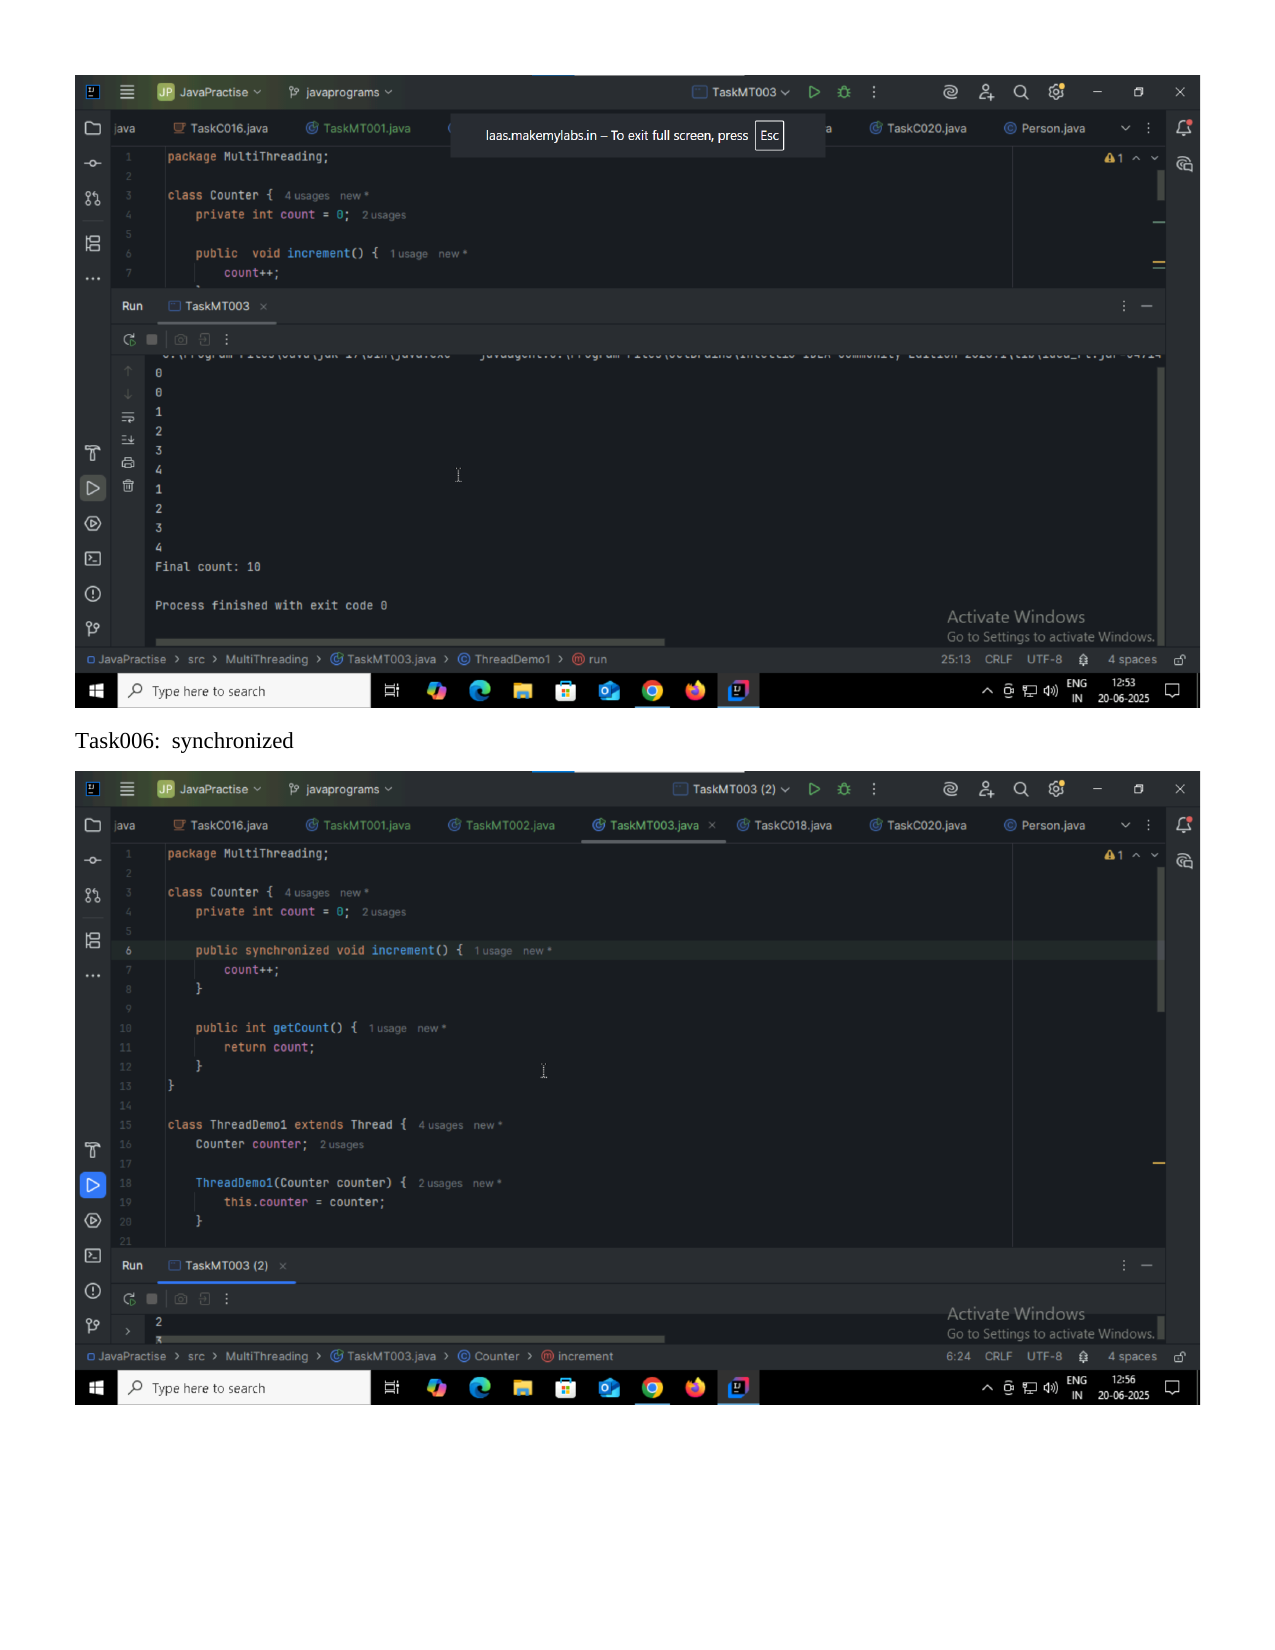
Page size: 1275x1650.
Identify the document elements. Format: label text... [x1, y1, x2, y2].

picture [75, 75, 1200, 708]
picture [75, 771, 1200, 1405]
text Task006: synchronized [75, 727, 1200, 753]
